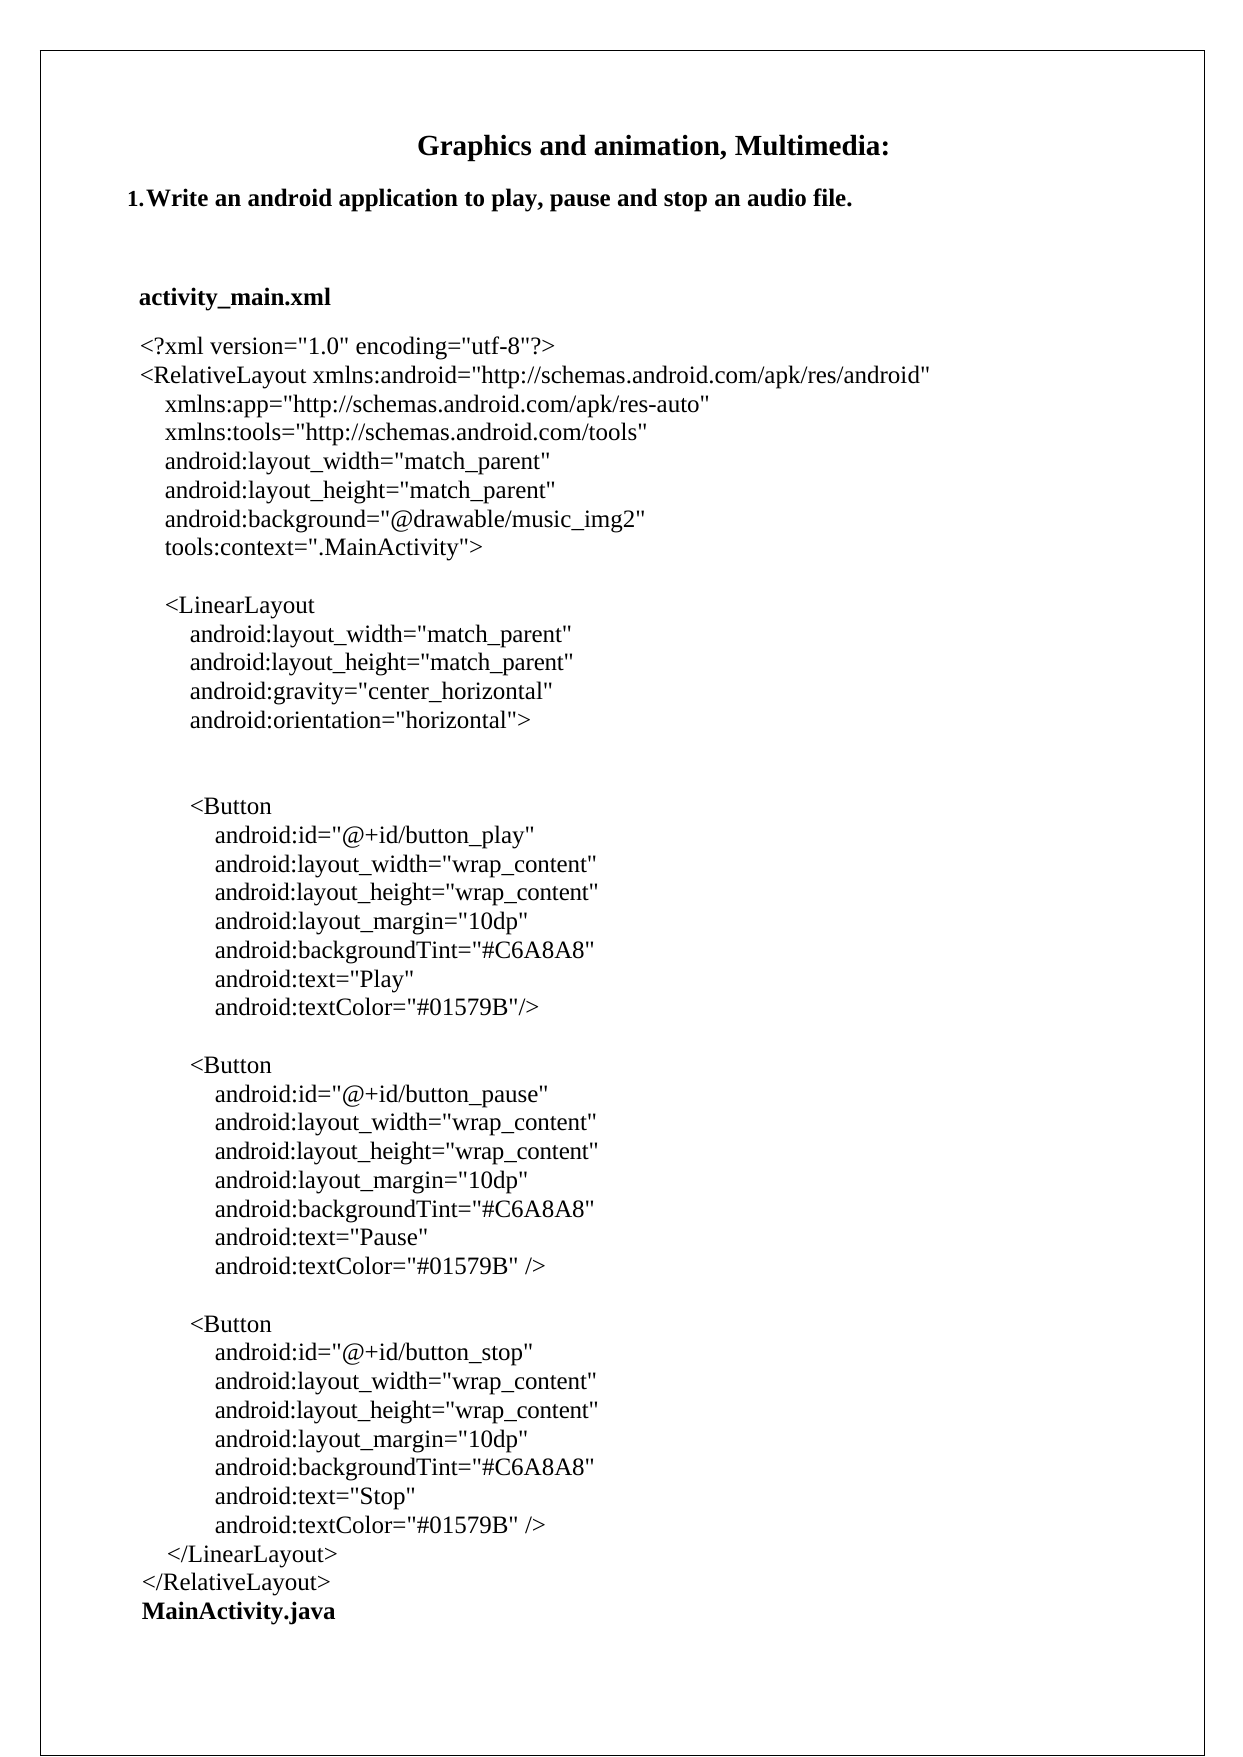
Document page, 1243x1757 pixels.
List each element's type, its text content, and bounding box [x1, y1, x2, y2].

text <Button [189, 1309, 1204, 1337]
text android:id="@+id/button_play" android:layout_width="wrap_content" android:layout_height="wrap_content" android:layout_margin="10dp" android:backgroundTint="#C6A8A8" android:text="Play" android:textColor="#01579B"/> [214, 820, 601, 1021]
subtitle Graphics and animation, Multimedia: [102, 128, 1204, 162]
subtitle MainActivity.java [41, 1596, 335, 1625]
text </RelativeLayout> [41, 1567, 331, 1596]
text <Button [189, 1050, 1204, 1079]
text </LinearLayout> [41, 1539, 338, 1567]
text <?xml version="1.0" encoding="utf-8"?> [139, 331, 1204, 360]
text activity_main.xml [138, 282, 1204, 310]
text <RelativeLayout xmlns:android="http://schemas.android.com/apk/res/android" xmlns:app="http://schemas.android.com/apk/res-auto" xmlns:tools="http://schemas.android.com/tools" android:layout_width="match_parent" android:layout_height="match_parent" android:background="@drawable/music_img2" tools:context=".MainActivity"> [139, 360, 931, 561]
text <LinearLayout android:layout_width="match_parent" android:layout_height="match_parent" android:gravity="center_horizontal" android:orientation="horizontal"> [164, 590, 575, 734]
subtitle Write an android application to play, pause and stop an audio file. [127, 183, 1204, 211]
text android:id="@+id/button_stop" android:layout_width="wrap_content" android:layout_height="wrap_content" android:layout_margin="10dp" android:backgroundTint="#C6A8A8" android:text="Stop" android:textColor="#01579B" /> [214, 1337, 601, 1539]
text android:id="@+id/button_pause" android:layout_width="wrap_content" android:layout_height="wrap_content" android:layout_margin="10dp" android:backgroundTint="#C6A8A8" android:text="Pause" android:textColor="#01579B" /> [214, 1079, 601, 1280]
text <Button [189, 791, 1204, 820]
